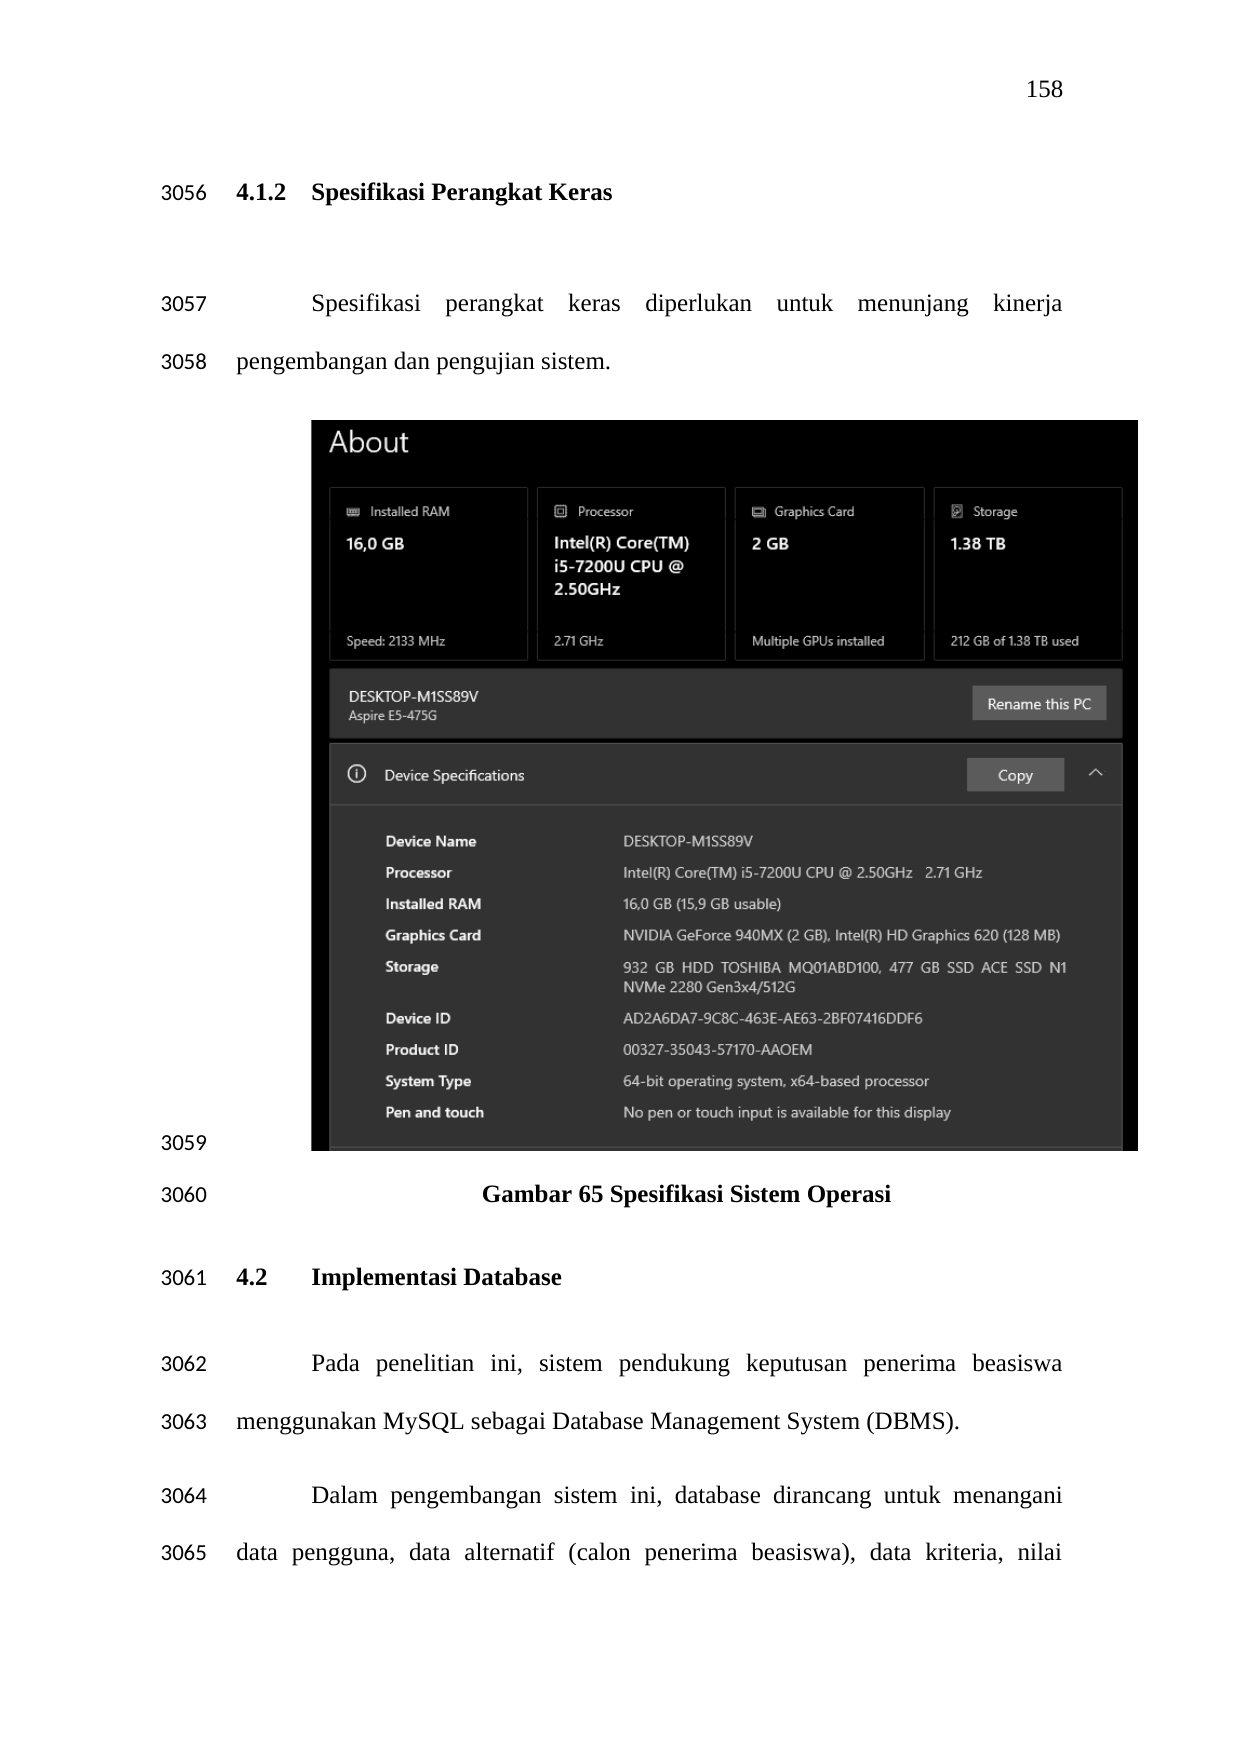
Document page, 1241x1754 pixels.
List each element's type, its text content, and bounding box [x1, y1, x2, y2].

text Spesifikasi perangkat keras diperlukan untuk menunjang kinerja pengembangan dan pengujian sistem. [236, 288, 1063, 375]
subtitle Implementasi Database [236, 1262, 1063, 1291]
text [236, 1480, 1063, 1566]
picture [311, 420, 1138, 1151]
subtitle Spesifikasi Perangkat Keras [236, 177, 1063, 206]
text Pada penelitian ini, sistem pendukung keputusan penerima beasiswa menggunakan MySQL sebagai Database Management System (DBMS). [236, 1348, 1063, 1434]
